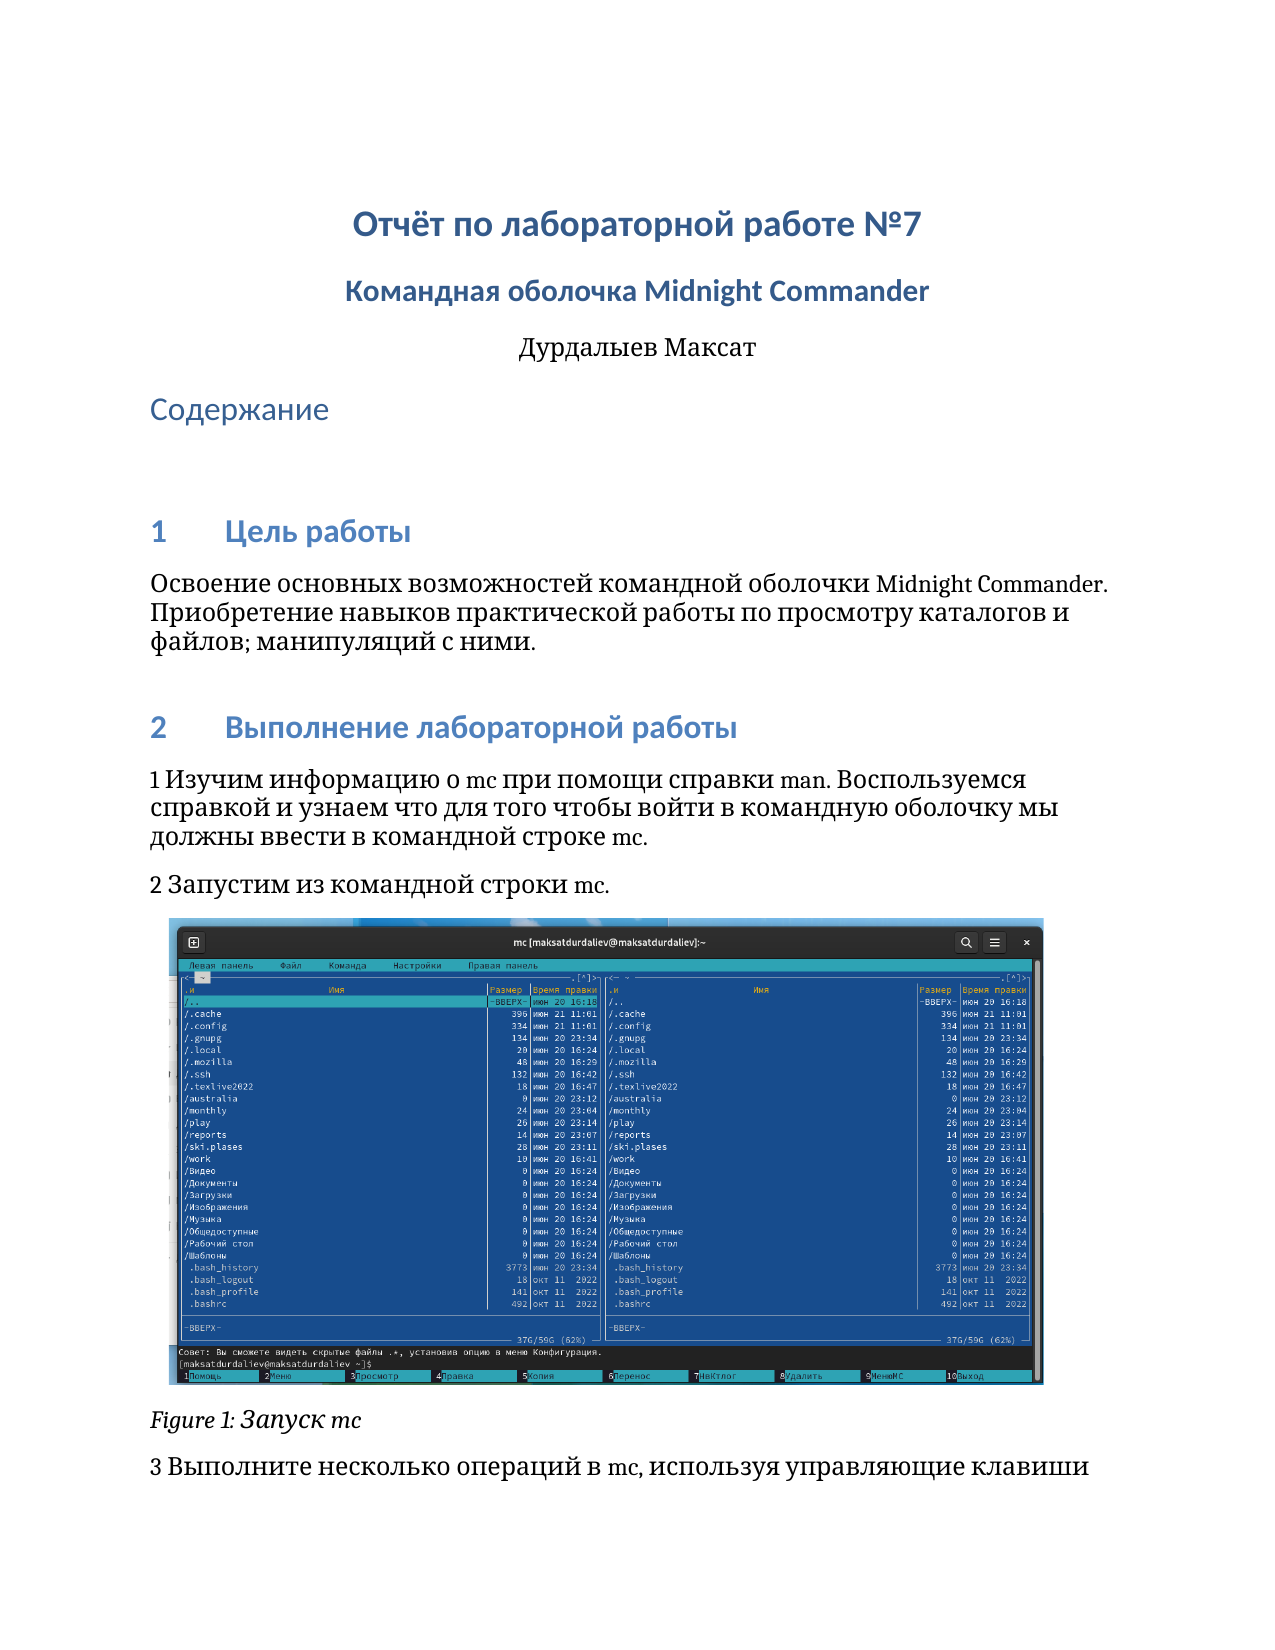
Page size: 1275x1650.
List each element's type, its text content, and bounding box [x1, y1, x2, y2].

text 2 Запустим из командной строки mc. [150, 871, 1125, 899]
picture [168, 918, 1044, 1385]
subtitle 2 Выполнение лабораторной работы [150, 706, 1125, 747]
subtitle 1 Цель работы [150, 510, 1125, 551]
text Figure 1: Запуск mc [150, 1406, 1125, 1434]
text 3 Выполните несколько операций в mc, используя управляющие клавиши [150, 1453, 1125, 1482]
title Отчёт по лабораторной работе №7 [150, 200, 1125, 246]
text 1 Изучим информацию о mc при помощи справки man. Воспользуемся справкой и узнаем что для того чтобы войти в командную оболочку мы должны ввести в командной строке mc. [150, 766, 1125, 852]
text Дурдалыев Максат [150, 334, 1125, 363]
text Освоение основных возможностей командной оболочки Midnight Commander. Приобретение навыков практической работы по просмотру каталогов и файлов; манипуляций с ними. [150, 570, 1125, 656]
subtitle Командная оболочка Midnight Commander [150, 271, 1125, 309]
